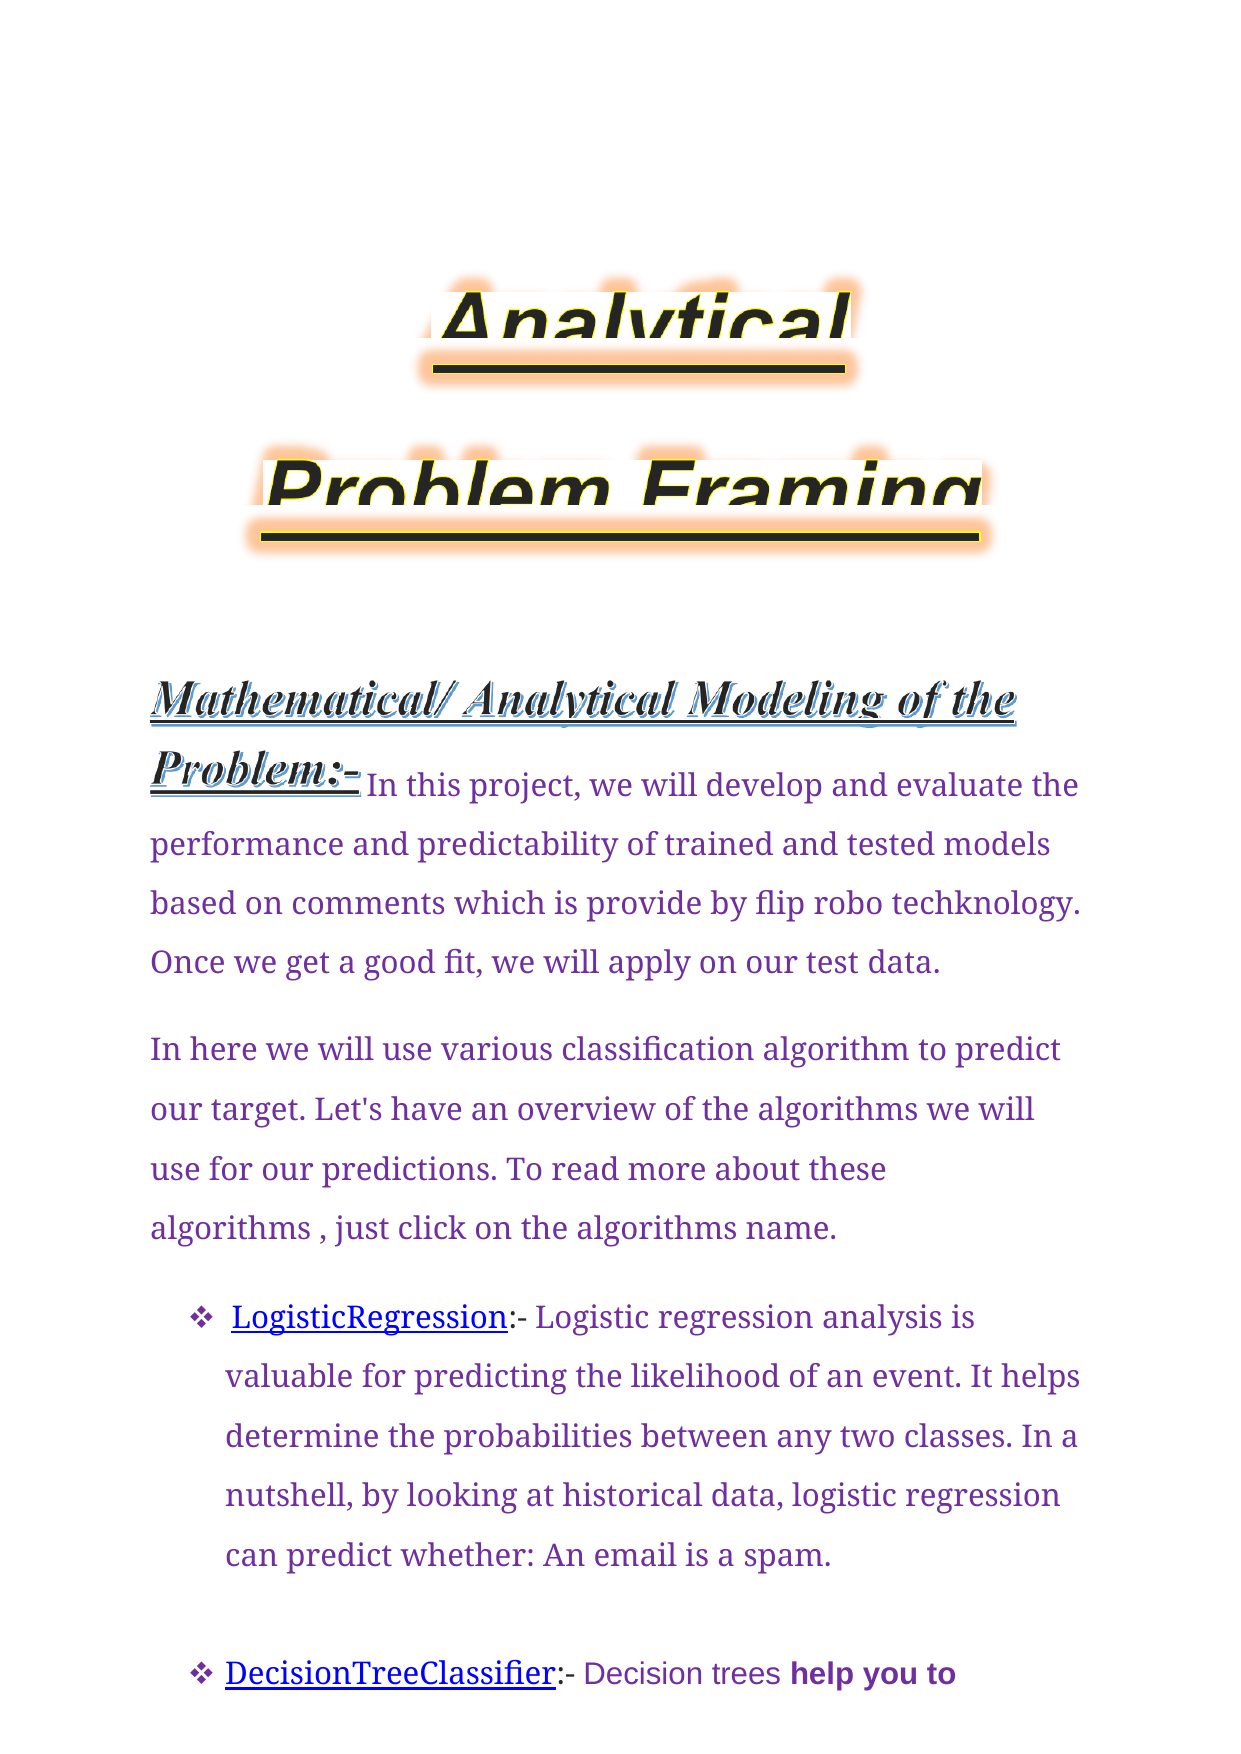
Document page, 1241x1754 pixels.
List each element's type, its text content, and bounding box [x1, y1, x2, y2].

text In here we will use various classification algorithm to predict our target. Let's have an overview of the algorithms we will use for our predictions. To read more about these algorithms , just click on the algorithms name. [150, 1027, 1072, 1249]
subtitle In this project, we will develop and evaluate the performance and predictability of trained and tested models based on comments which is provide by flip robo techknology. Once we get a good fit, we will apply on our test data. [148, 684, 1097, 982]
list LogisticRegression:- Logistic regression analysis is valuable for predicting the likelihood of an event. It helps determine the probabilities between any two classes. In a nutshell, by looking at historical data, logistic regression can predict whether: An email is a spam. [187, 1294, 1091, 1576]
picture [233, 433, 1010, 571]
picture [147, 749, 362, 797]
picture [404, 265, 876, 404]
picture [147, 679, 1017, 728]
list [187, 1651, 1069, 1694]
